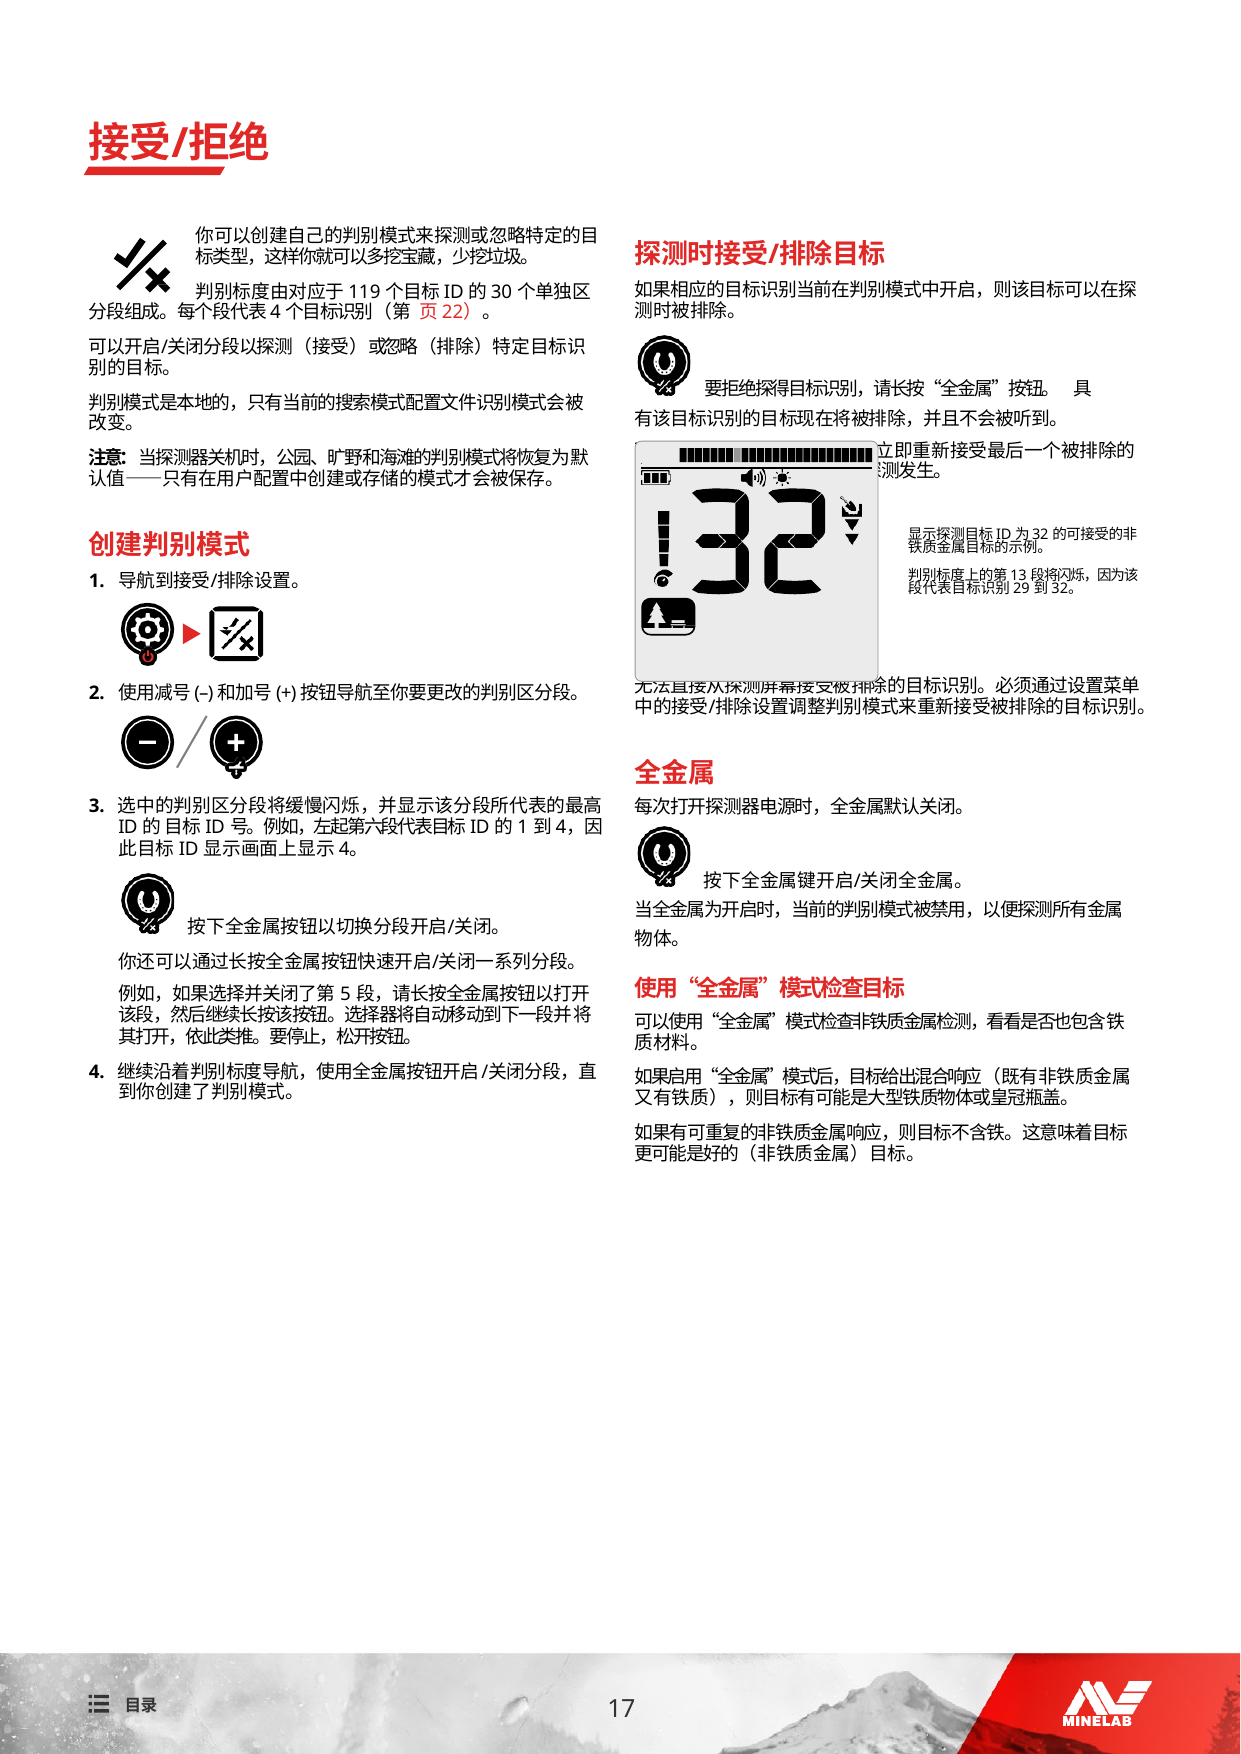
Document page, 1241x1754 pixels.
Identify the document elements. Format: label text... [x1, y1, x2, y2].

picture [121, 873, 175, 934]
text 例如，如果选择并关闭了第 5 段，请长按全金属按钮以打开该段，然后继续长按该按钮。选择器将自动移动到下一段并将其打开，依此类推。要停止，松开按钮。 [118, 983, 592, 1049]
subtitle 使用“全金属”模式检查目标 [634, 970, 1166, 1003]
text 每次打开探测器电源时，全金属默认关闭。 按下全金属键开启/关闭全金属。 [634, 791, 986, 892]
subtitle 探测时接受/排除目标 [634, 225, 1166, 274]
text 如果有可重复的非铁质金属响应，则目标不含铁。这意味着目标更可能是好的（非铁质金属）目标。 [634, 1122, 1147, 1166]
picture [0, 1649, 1241, 1754]
list 继续沿着判别标度导航，使用全金属按钮开启/关闭分段，直到你创建了判别模式。 [88, 1061, 599, 1104]
text 注意：当探测器关机时，公园、旷野和海滩的判别模式将恢复为默认值——只有在用户配置中创建或存储的模式才会被保存。 [88, 447, 594, 491]
text 判别标度由对应于 119 个目标 ID 的 30 个单独区分段组成。每个段代表 4 个目标识别（第 页22）。 [88, 281, 597, 324]
picture [637, 826, 691, 887]
subtitle 创建判别模式 [88, 516, 612, 564]
subtitle 接受/拒绝 [88, 104, 1166, 171]
text 可以使用“全金属”模式检查非铁质金属检测，看看是否也包含铁质材料。 [634, 1011, 1137, 1054]
subtitle 全金属 [634, 751, 1166, 791]
text 你还可以通过长按全金属按钮快速开启/关闭一系列分段。 [118, 946, 612, 973]
text 如果启用“全金属”模式后，目标给出混合响应（既有非铁质金属又有铁质），则目标有可能是大型铁质物体或皇冠瓶盖。 [634, 1067, 1147, 1110]
picture [654, 511, 673, 587]
picture [773, 469, 791, 486]
text 显示探测目标 ID 为 32 的可接受的非铁质金属目标的示例。 [908, 528, 1141, 557]
picture [637, 335, 691, 396]
text 无法直接从探测屏幕接受被排除的目标识别。必须通过设置菜单 中的接受/排除设置调整判别模式来重新接受被排除的目标识别。 [634, 676, 1157, 719]
list 导航到接受/排除设置。 [88, 565, 612, 592]
text 可以通过再次按下全金属按钮立即重新接受最后一个被排除的目标，只要在此之前没有其他探测发生。 [874, 440, 1146, 483]
text 你可以创建自己的判别模式来探测或忽略特定的目标类型，这样你就可以多挖宝藏，少挖垃圾。 [196, 225, 604, 269]
picture [641, 470, 671, 485]
text 当全金属为开启时，当前的判别模式被禁用，以便探测所有金属 [634, 901, 1166, 921]
text 判别模式是本地的，只有当前的搜索模式配置文件识别模式会被改变。 [88, 392, 591, 435]
list 选中的判别区分段将缓慢闪烁，并显示该分段所代表的最高 ID 的 目标 ID 号。例如，左起第六段代表目标 ID 的 1 到 4，因此目标 ID 显示画面上显示 4。 [88, 728, 604, 861]
text 物体。 [634, 921, 1166, 952]
list 使用减号 (–) 和加号 (+) 按钮导航至你要更改的判别区分段。 [88, 611, 612, 705]
picture [840, 496, 862, 545]
text 可以开启/关闭分段以探测（接受）或忽略（排除）特定目标识别的目标。 [88, 336, 589, 380]
picture [771, 534, 818, 548]
picture [741, 469, 766, 487]
text 要拒绝探得目标识别，请长按“全金属”按钮。 具有该目标识别的目标现在将被排除，并且不会被听到。 [634, 335, 1099, 431]
text 判别标度上的第 13 段将闪烁，因为该段代表目标识别 29 到 32。 [908, 569, 1142, 598]
text 如果相应的目标识别当前在判别模式中开启，则该目标可以在探测时被排除。 [634, 279, 1146, 323]
text 按下全金属按钮以切换分段开启/关闭。 [121, 874, 612, 939]
picture [695, 534, 742, 548]
